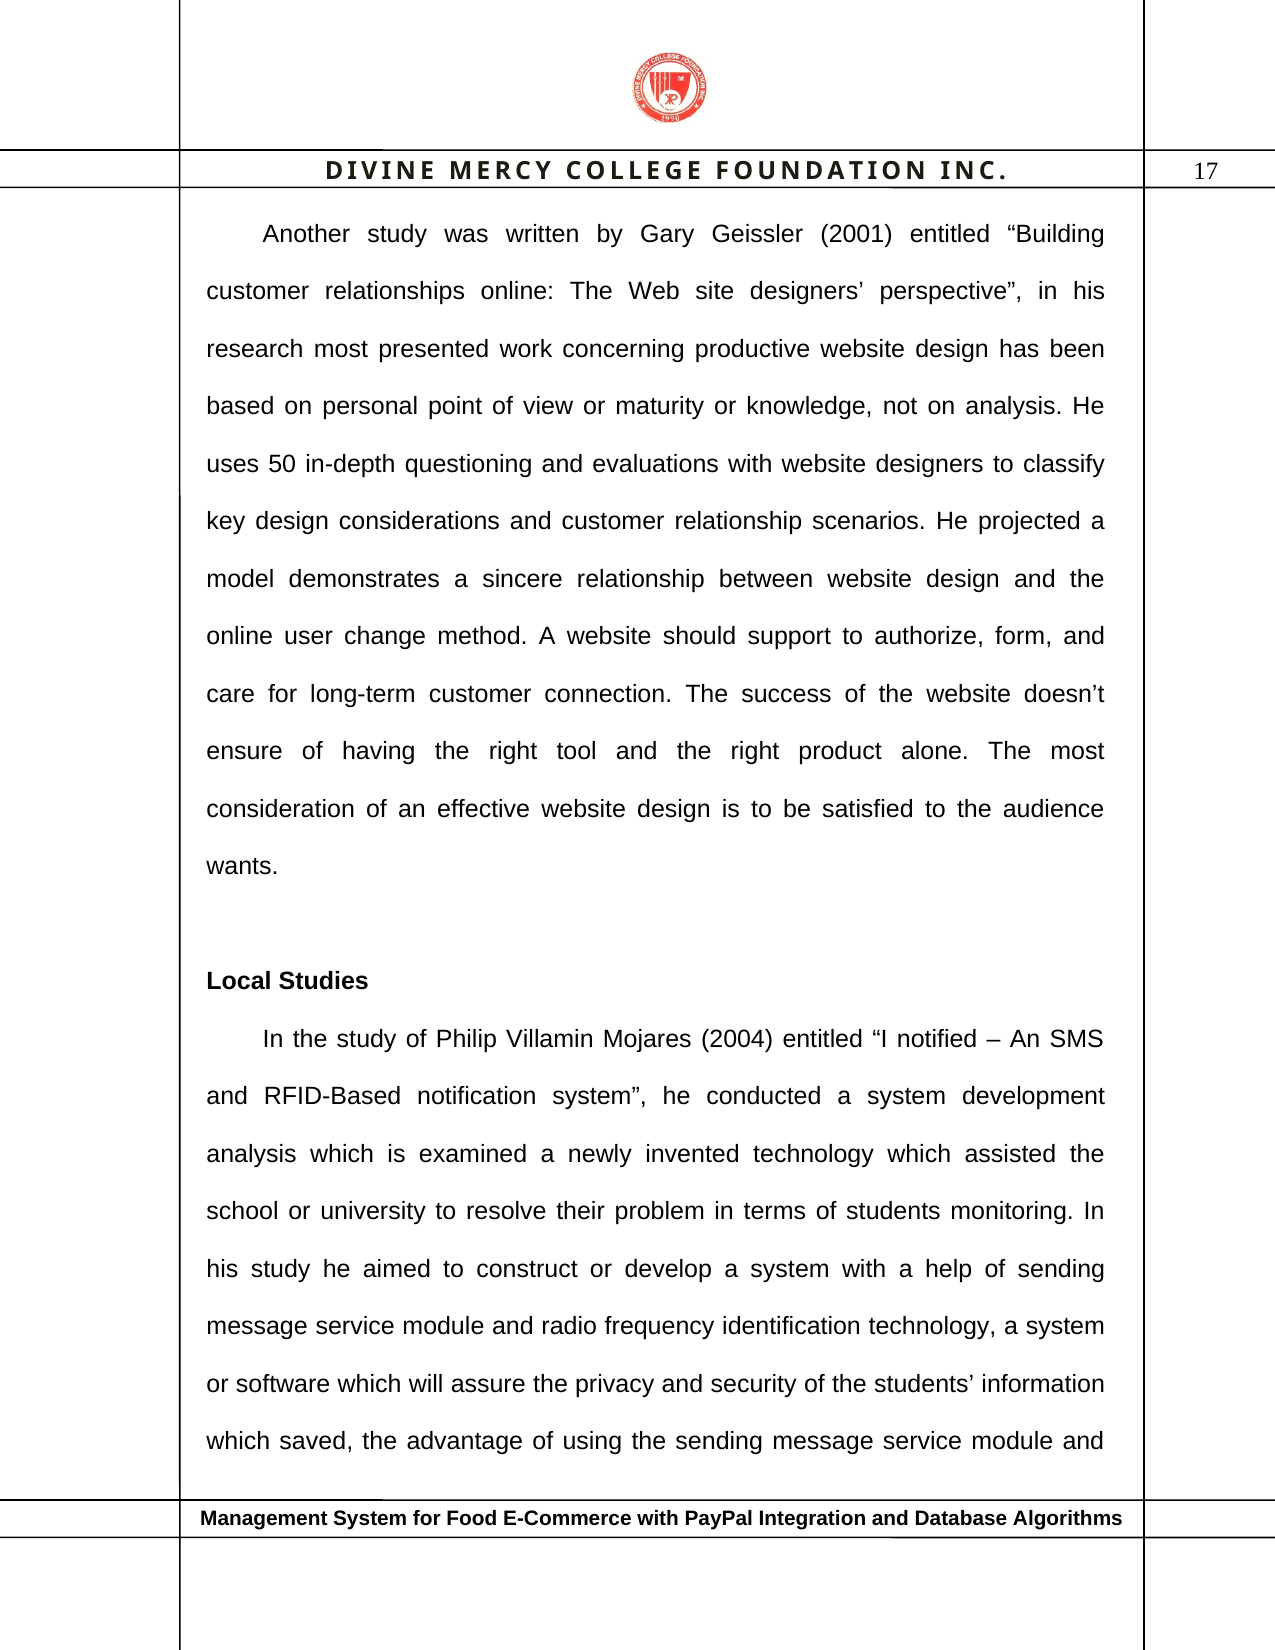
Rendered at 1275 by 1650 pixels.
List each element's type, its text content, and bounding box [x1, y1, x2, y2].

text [206, 1024, 1106, 1455]
text Local Studies [206, 966, 1106, 995]
picture [632, 52, 709, 123]
text Another study was written by Gary Geissler (2001) entitled “Building customer relationships online: The Web site designers’ perspective”, in his research most presented work concerning productive website design has been based on personal point of view or maturity or knowledge, not on analysis. He uses 50 in-depth questioning and evaluations with website designers to classify key design considerations and customer relationship scenarios. He projected a model demonstrates a sincere relationship between website design and the online user change method. A website should support to authorize, form, and care for long-term customer connection. The success of the website doesn’t ensure of having the right tool and the right product alone. The most consideration of an effective website design is to be satisfied to the audience wants. [206, 219, 1106, 880]
